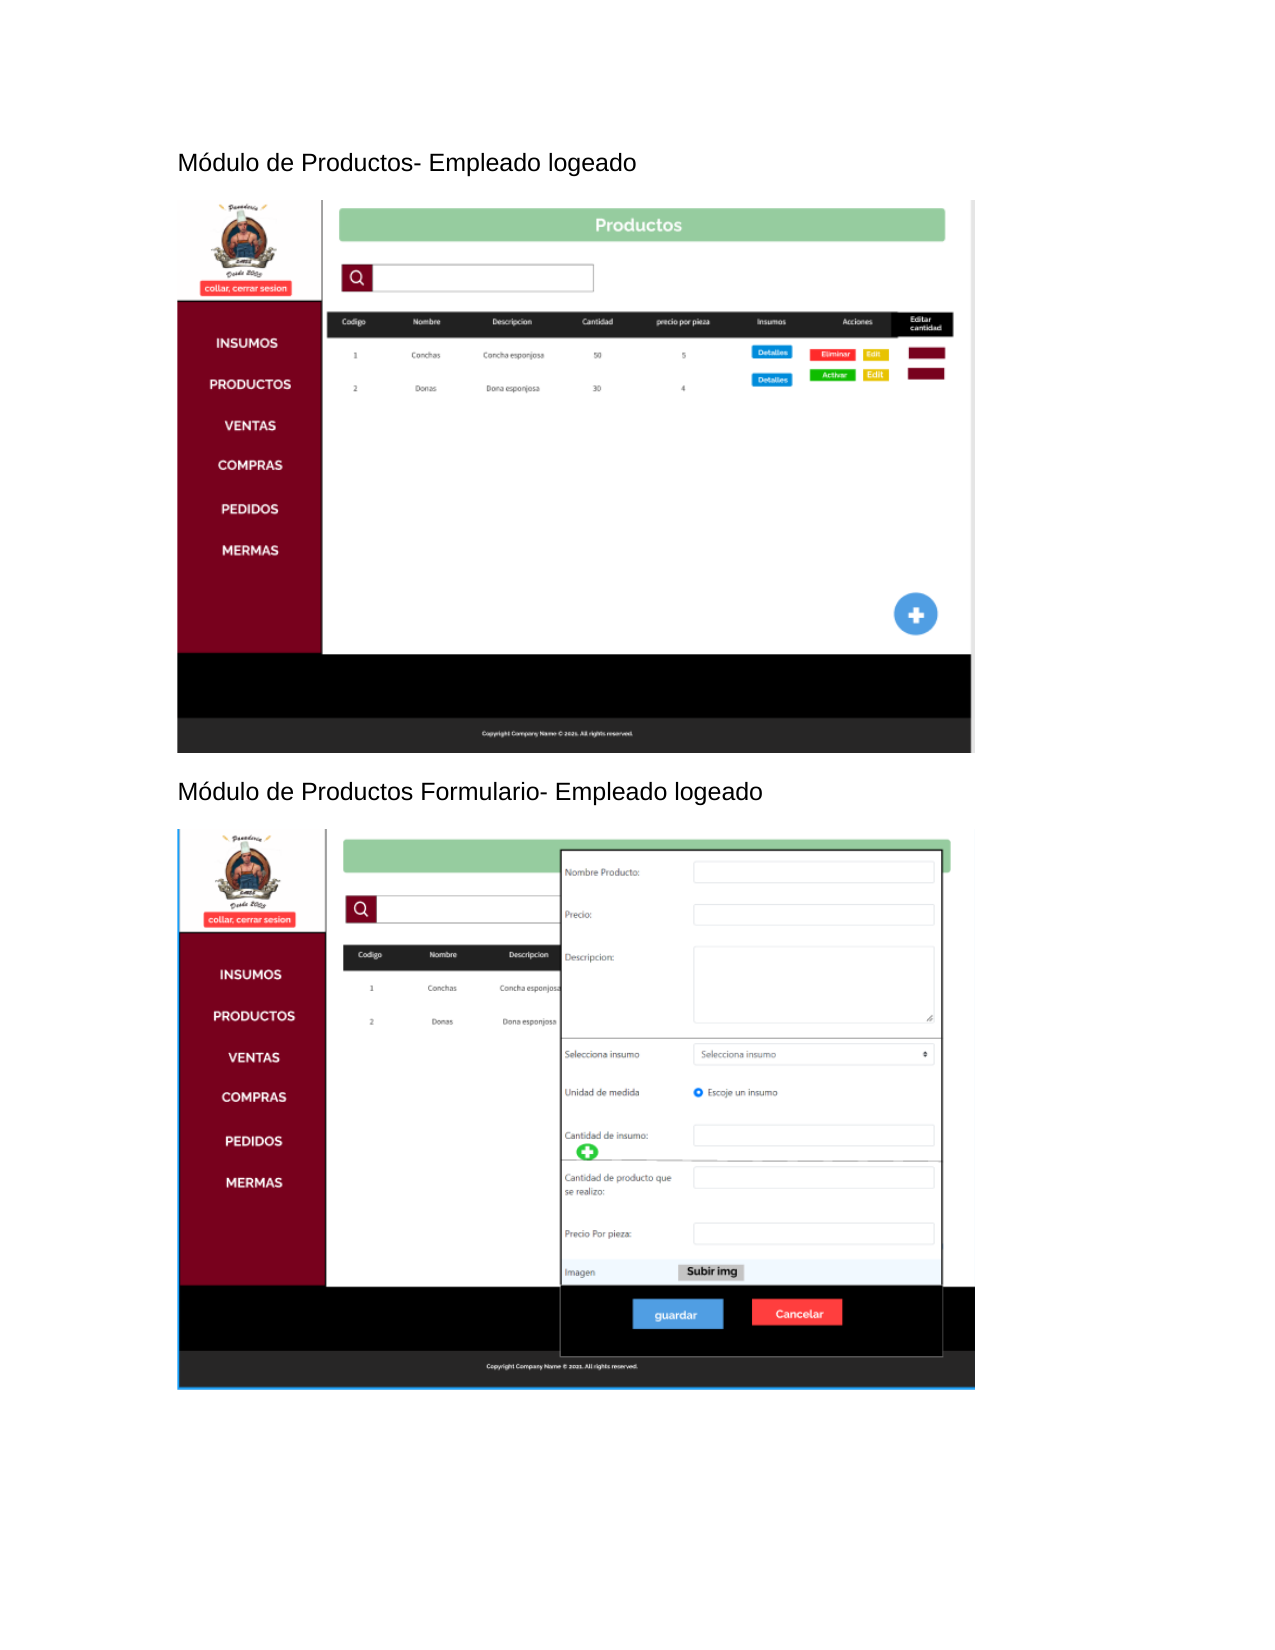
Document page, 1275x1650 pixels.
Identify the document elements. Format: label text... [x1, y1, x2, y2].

text Módulo de Productos- Empleado logeado [177, 148, 1098, 176]
text Módulo de Productos Formulario- Empleado logeado [177, 777, 1098, 806]
